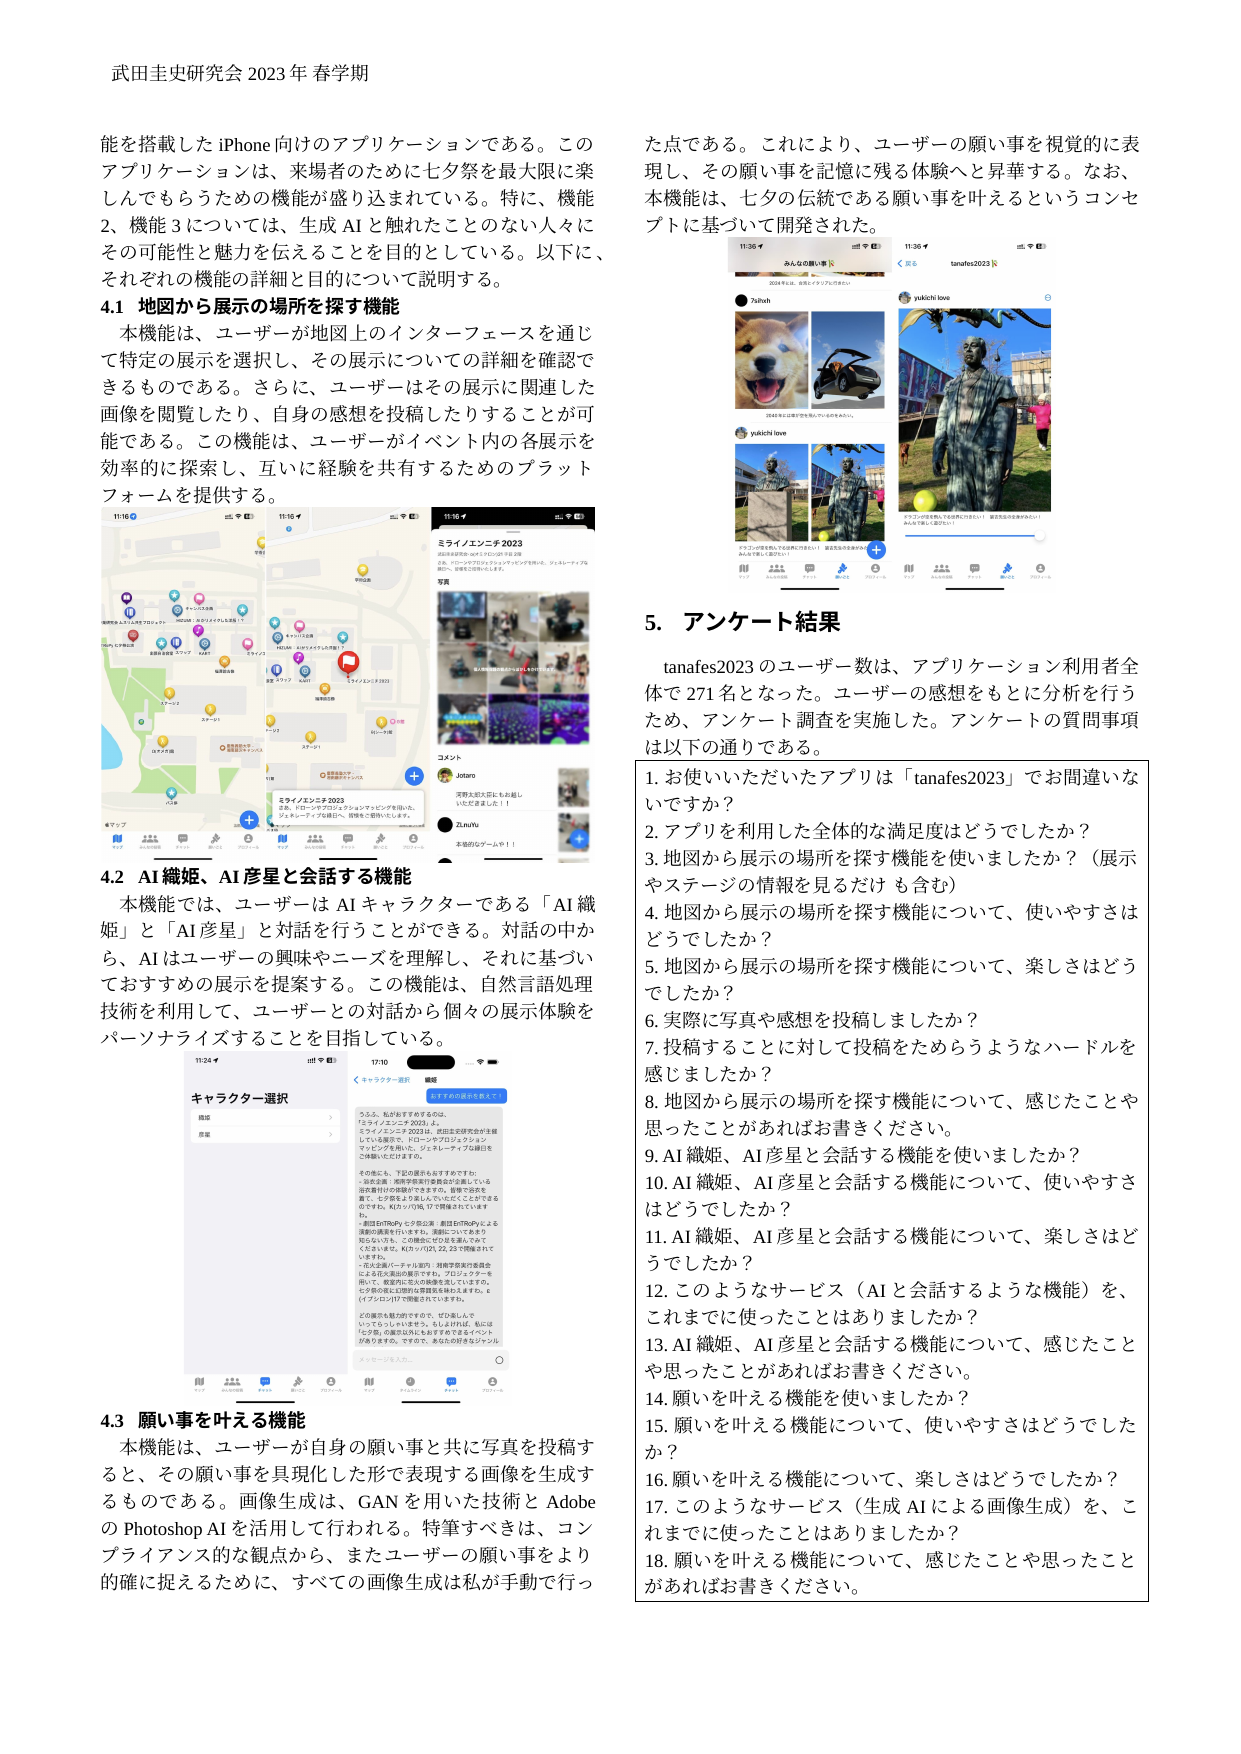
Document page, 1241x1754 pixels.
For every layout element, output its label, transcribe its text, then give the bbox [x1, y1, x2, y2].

text 10. AI織姫、AI彦星と会話する機能について、使いやすさはどうでしたか？ [644, 1168, 1140, 1222]
subtitle 願い事を叶える機能 [100, 1406, 596, 1433]
text 2. アプリを利用した全体的な満足度はどうでしたか？ [644, 817, 1140, 844]
text 本機能は、ユーザーが自身の願い事と共に写真を投稿すると、その願い事を具現化した形で表現する画像を生成するものである。画像生成は、GANを用いた技術とAdobeのPhotoshop AIを活用して行われる。特筆すべきは、コンプライアンス的な観点から、またユーザーの願い事をより的確に捉えるために、すべての画像生成は私が手動で行った点である。これにより、ユーザーの願い事を視覚的に表現し、その願い事を記憶に残る体験へと昇華する。なお、本機能は、七夕の伝統である願い事を叶えるというコンセプトに基づいて開発された。 [100, 1433, 596, 1595]
text tanafes2023のユーザー数は、アプリケーション利用者全体で271名となった。ユーザーの感想をもとに分析を行うため、アンケート調査を実施した。アンケートの質問事項は以下の通りである。 [644, 652, 1140, 760]
text 7. 投稿することに対して投稿をためらうようなハードルを感じましたか？ [644, 1033, 1140, 1087]
text 1. お使いいただいたアプリは「tanafes2023」でお間違いないですか？ [636, 761, 1148, 817]
text 6. 実際に写真や感想を投稿しましたか？ [644, 1006, 1140, 1033]
text 14. 願いを叶える機能を使いましたか？ [644, 1383, 1140, 1411]
subtitle アンケート結果 [644, 607, 1140, 637]
text 本機能は、ユーザーが地図上のインターフェースを通じて特定の展示を選択し、その展示についての詳細を確認できるものである。さらに、ユーザーはその展示に関連した画像を閲覧したり、自身の感想を投稿したりすることが可能である。この機能は、ユーザーがイベント内の各展示を効率的に探索し、互いに経験を共有するためのプラットフォームを提供する。 [100, 319, 596, 508]
text 13. AI織姫、AI彦星と会話する機能について、感じたことや思ったことがあればお書きください。 [644, 1329, 1140, 1383]
text 本機能は、ユーザーが自身の願い事と共に写真を投稿すると、その願い事を具現化した形で表現する画像を生成するものである。画像生成は、GANを用いた技術とAdobeのPhotoshop AIを活用して行われる。特筆すべきは、コンプライアンス的な観点から、またユーザーの願い事をより的確に捉えるために、すべての画像生成は私が手動で行った点である。これにより、ユーザーの願い事を視覚的に表現し、その願い事を記憶に残る体験へと昇華する。なお、本機能は、七夕の伝統である願い事を叶えるというコンセプトに基づいて開発された。 [644, 130, 1140, 238]
text 3. 地図から展示の場所を探す機能を使いましたか？（展示やステージの情報を見るだけ も含む） [644, 844, 1140, 898]
text 4. 地図から展示の場所を探す機能について、使いやすさはどうでしたか？ [644, 898, 1140, 952]
picture [101, 507, 595, 863]
text 18. 願いを叶える機能について、感じたことや思ったことがあればお書きください。 [636, 1542, 1148, 1601]
text 9. AI織姫、AI彦星と会話する機能を使いましたか？ [644, 1141, 1140, 1168]
text 11. AI織姫、AI彦星と会話する機能について、楽しさはどうでしたか？ [644, 1222, 1140, 1276]
text 本機能では、ユーザーはAIキャラクターである「AI織姫」と「AI彦星」と対話を行うことができる。対話の中から、AIはユーザーの興味やニーズを理解し、それに基づいておすすめの展示を提案する。この機能は、自然言語処理技術を利用して、ユーザーとの対話から個々の展示体験をパーソナライズすることを目指している。 [100, 889, 596, 1051]
text 15. 願いを叶える機能について、使いやすさはどうでしたか？ [644, 1411, 1140, 1464]
picture [183, 1051, 513, 1406]
text 17. このようなサービス（生成AIによる画像生成）を、これまでに使ったことはありましたか？ [644, 1491, 1140, 1542]
subtitle 地図から展示の場所を探す機能 [100, 292, 596, 319]
subtitle AI織姫、AI彦星と会話する機能 [100, 862, 596, 889]
text 16. 願いを叶える機能について、楽しさはどうでしたか？ [644, 1464, 1140, 1491]
text 12. このようなサービス（AIと会話するような機能）を、これまでに使ったことはありましたか？ [644, 1276, 1140, 1329]
picture [727, 237, 1057, 593]
text 5. 地図から展示の場所を探す機能について、楽しさはどうでしたか？ [644, 952, 1140, 1006]
text 8. 地図から展示の場所を探す機能について、感じたことや思ったことがあればお書きください。 [644, 1087, 1140, 1141]
